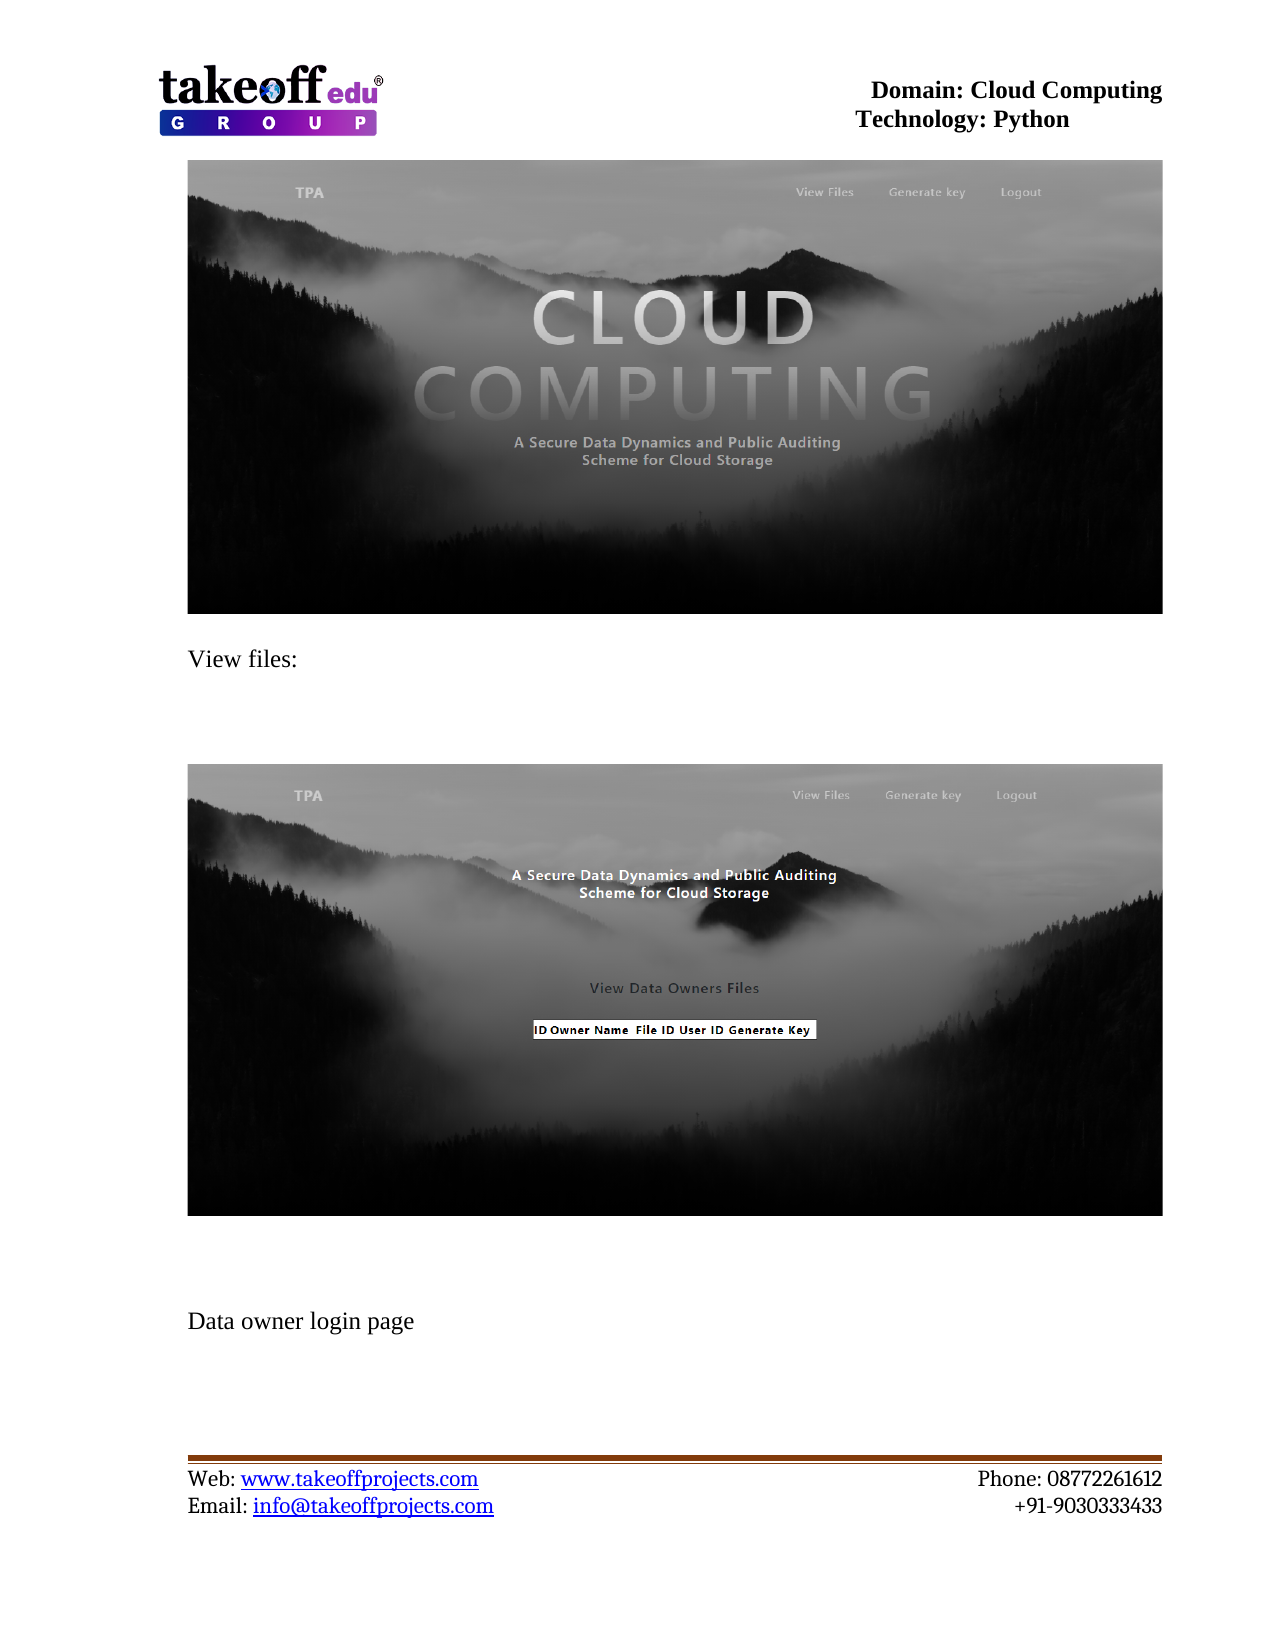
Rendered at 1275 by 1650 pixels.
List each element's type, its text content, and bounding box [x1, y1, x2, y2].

picture [187, 764, 1163, 1216]
picture [187, 160, 1163, 614]
picture [156, 60, 386, 146]
text Data owner login page [187, 1306, 1162, 1335]
text View files: [187, 644, 1162, 673]
